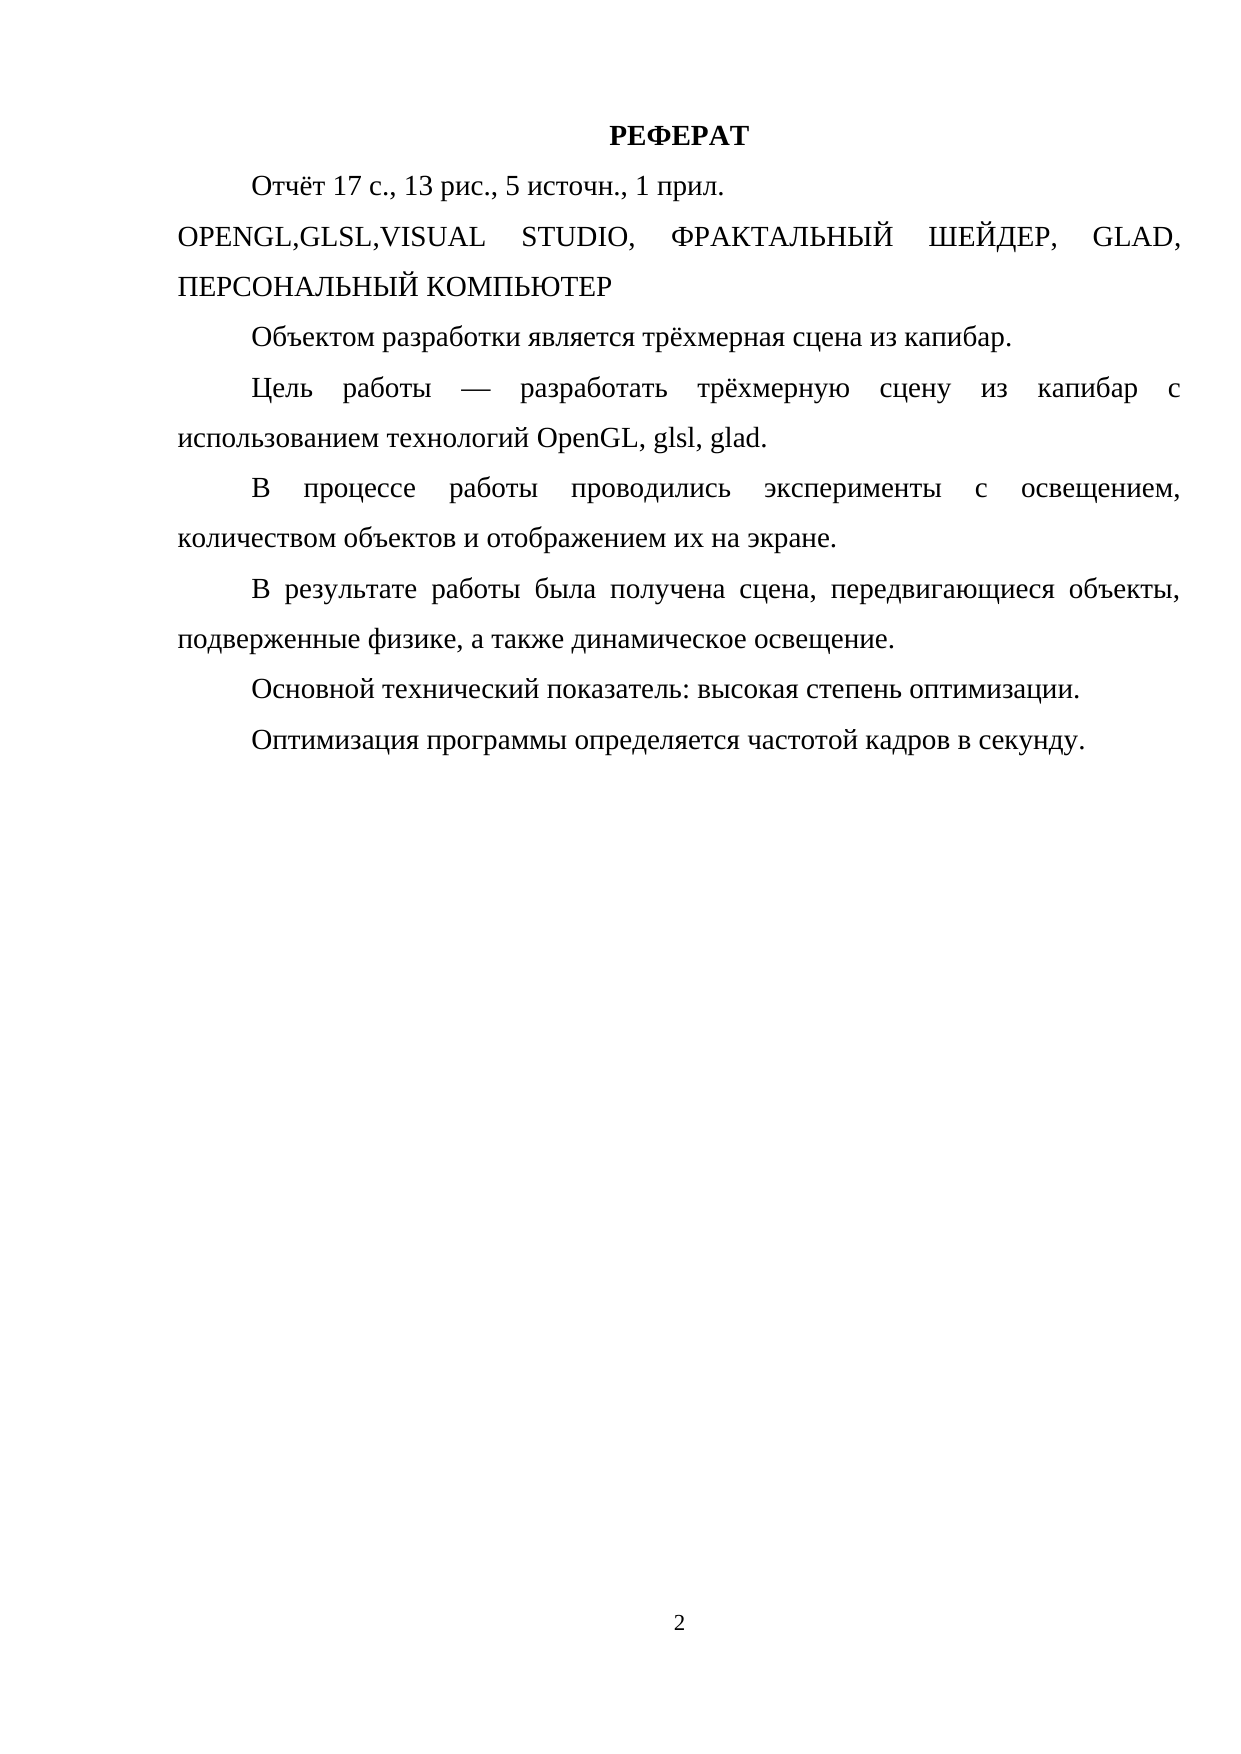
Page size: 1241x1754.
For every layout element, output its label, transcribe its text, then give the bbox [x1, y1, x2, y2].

text OPENGL,GLSL,VISUAL STUDIO, ФРАКТАЛЬНЫЙ ШЕЙДЕР, GLAD, ПЕРСОНАЛЬНЫЙ КОМПЬЮТЕР [177, 219, 1181, 303]
text В результате работы была получена сцена, передвигающиеся объекты, подверженные физике, а также динамическое освещение. [177, 571, 1181, 655]
text Объектом разработки является трёхмерная сцена из капибар. [177, 319, 1181, 353]
text Основной технический показатель: высокая степень оптимизации. [177, 672, 1181, 705]
text РЕФЕРАТ [177, 118, 1181, 152]
text Оптимизация программы определяется частотой кадров в секунду. [177, 722, 1181, 755]
text Цель работы — разработать трёхмерную сцену из капибар с использованием технологий OpenGL, glsl, glad. [177, 370, 1181, 453]
text В процессе работы проводились эксперименты с освещением, количеством объектов и отображением их на экране. [177, 470, 1181, 554]
text Отчёт 17 с., 13 рис., 5 источн., 1 прил. [177, 168, 1181, 202]
